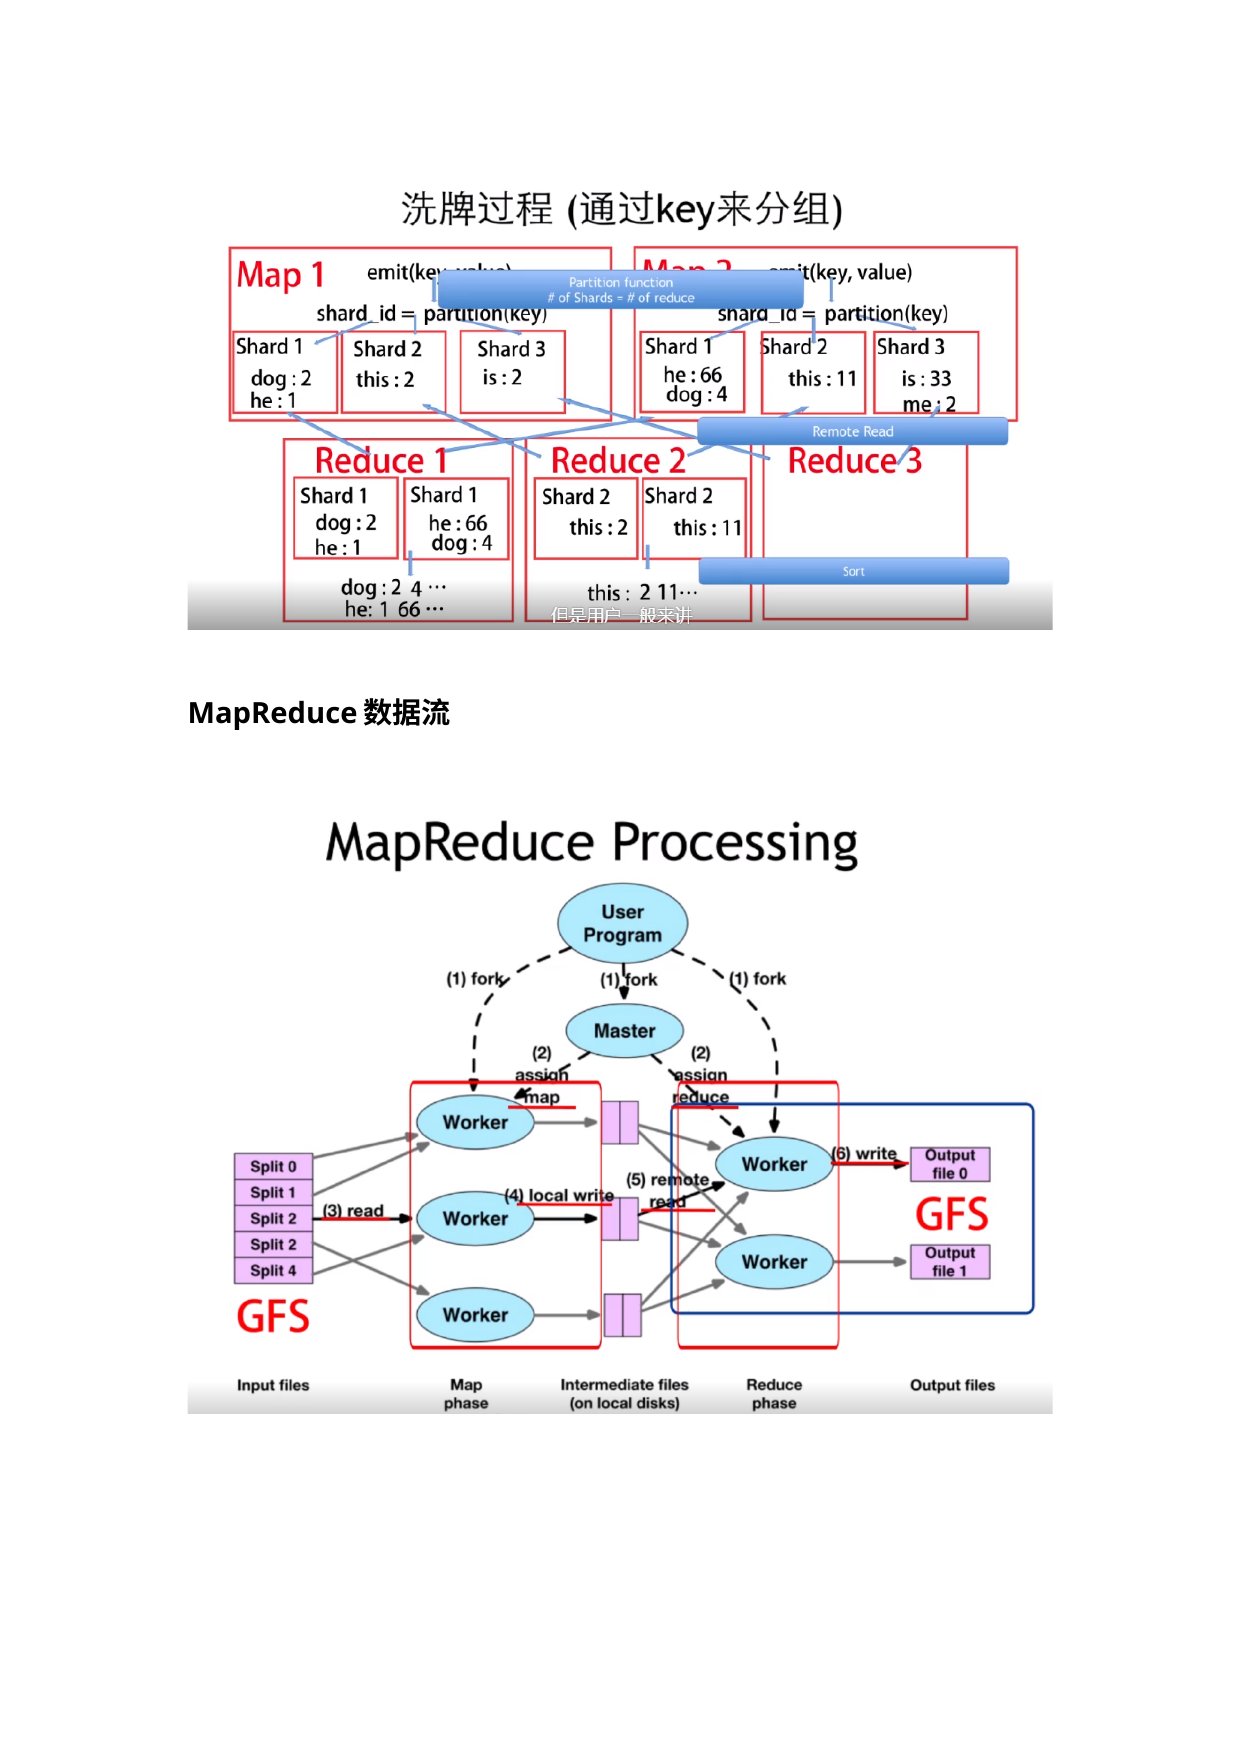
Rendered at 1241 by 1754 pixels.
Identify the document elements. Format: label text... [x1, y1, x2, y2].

subtitle MapReduce数据流 [187, 679, 1053, 744]
picture [187, 162, 1053, 630]
picture [187, 797, 1053, 1414]
